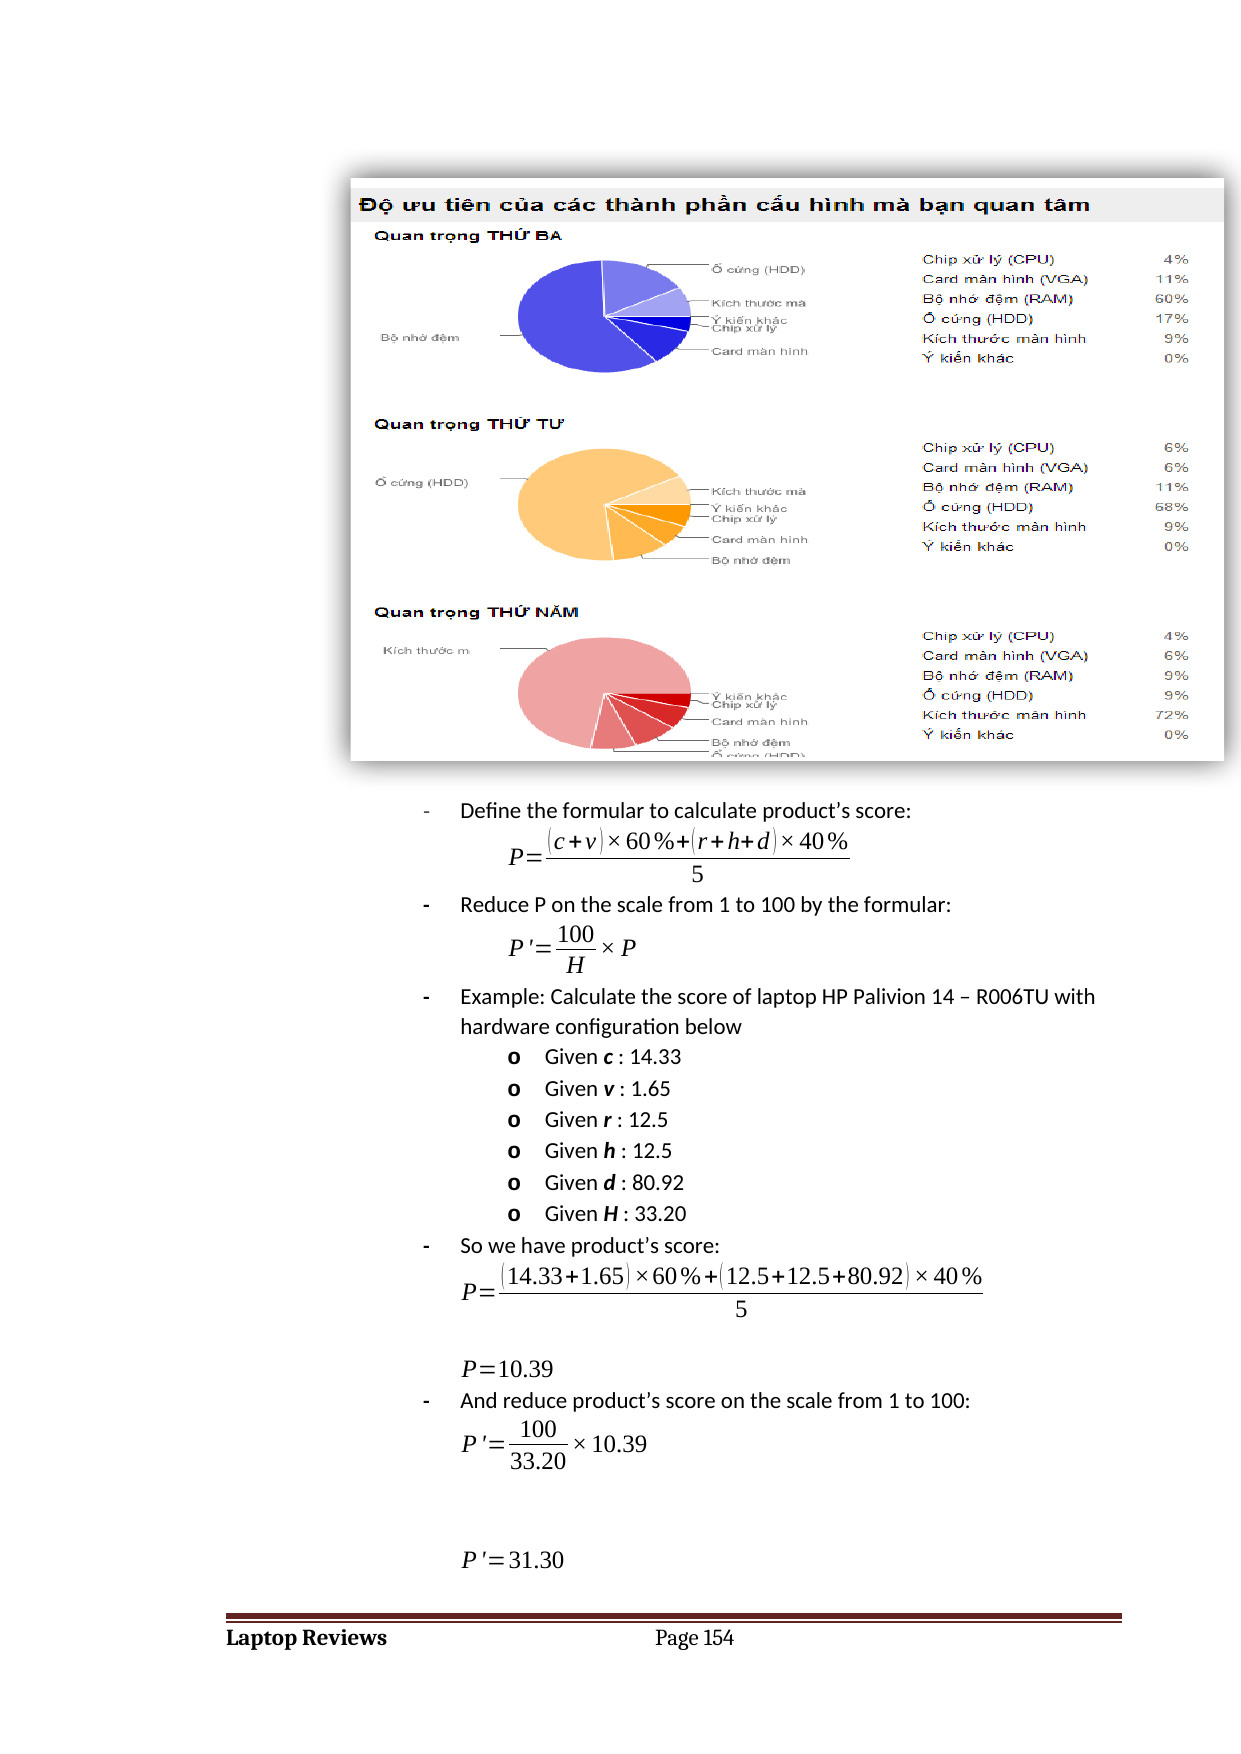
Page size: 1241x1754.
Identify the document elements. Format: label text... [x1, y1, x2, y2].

list Given d : 80.92 [507, 1168, 1122, 1197]
list Given c : 14.33 [507, 1042, 1122, 1071]
list Given r : 12.5 [507, 1105, 1122, 1134]
list And reduce product’s score on the scale from 1 to 100: [423, 1386, 1122, 1414]
list Example: Calculate the score of laptop HP Palivion 14 – R006TU with hardware configuration below [423, 982, 1122, 1040]
list Given v : 1.65 [507, 1074, 1122, 1103]
picture [350, 178, 1225, 761]
list Given h : 12.5 [507, 1137, 1122, 1166]
list Given H : 33.20 [507, 1199, 1122, 1229]
list Reduce P on the scale from 1 to 100 by the formular: [423, 891, 1122, 918]
list Define the formular to calculate product’s score: [423, 796, 1122, 824]
list So we have product’s score: [423, 1231, 1122, 1259]
